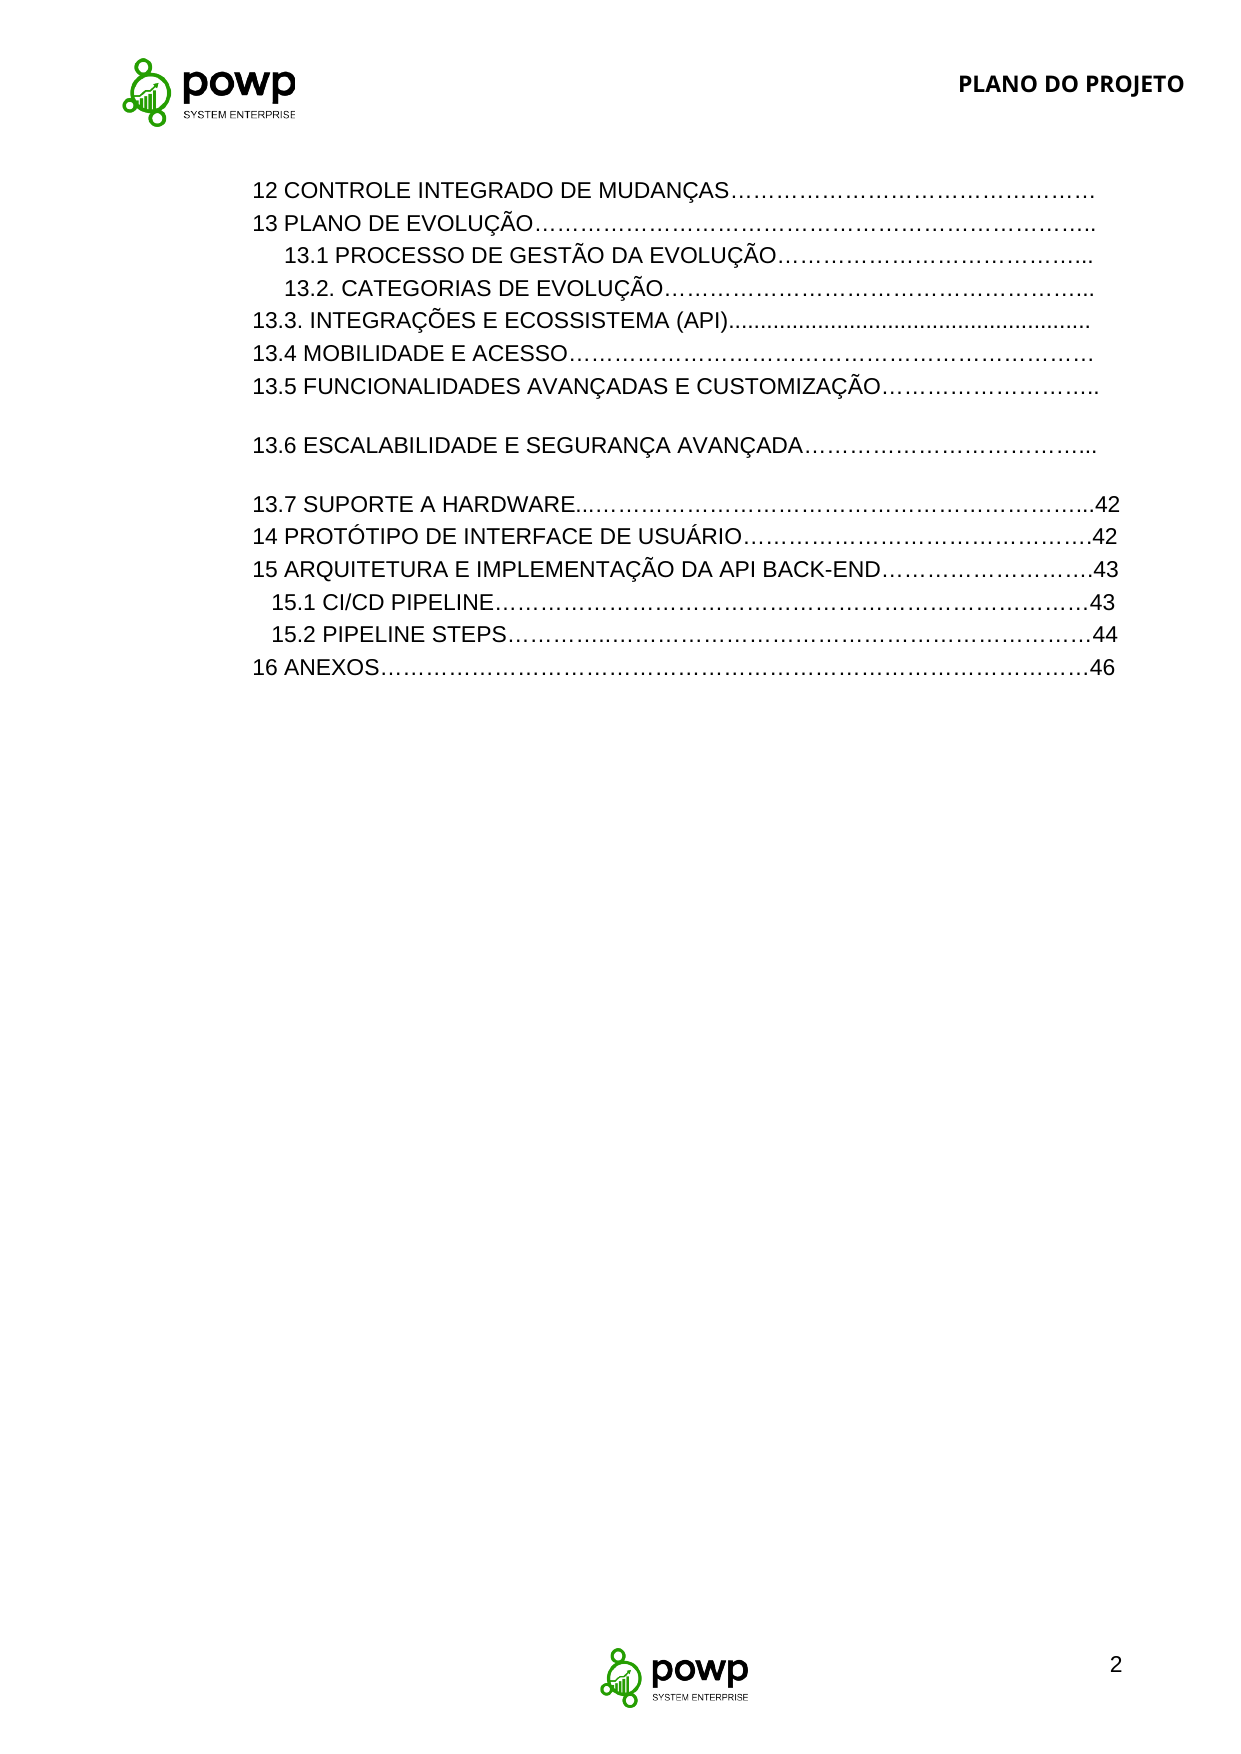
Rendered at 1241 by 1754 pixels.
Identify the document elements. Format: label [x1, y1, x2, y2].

picture [122, 58, 295, 127]
picture [600, 1648, 748, 1708]
